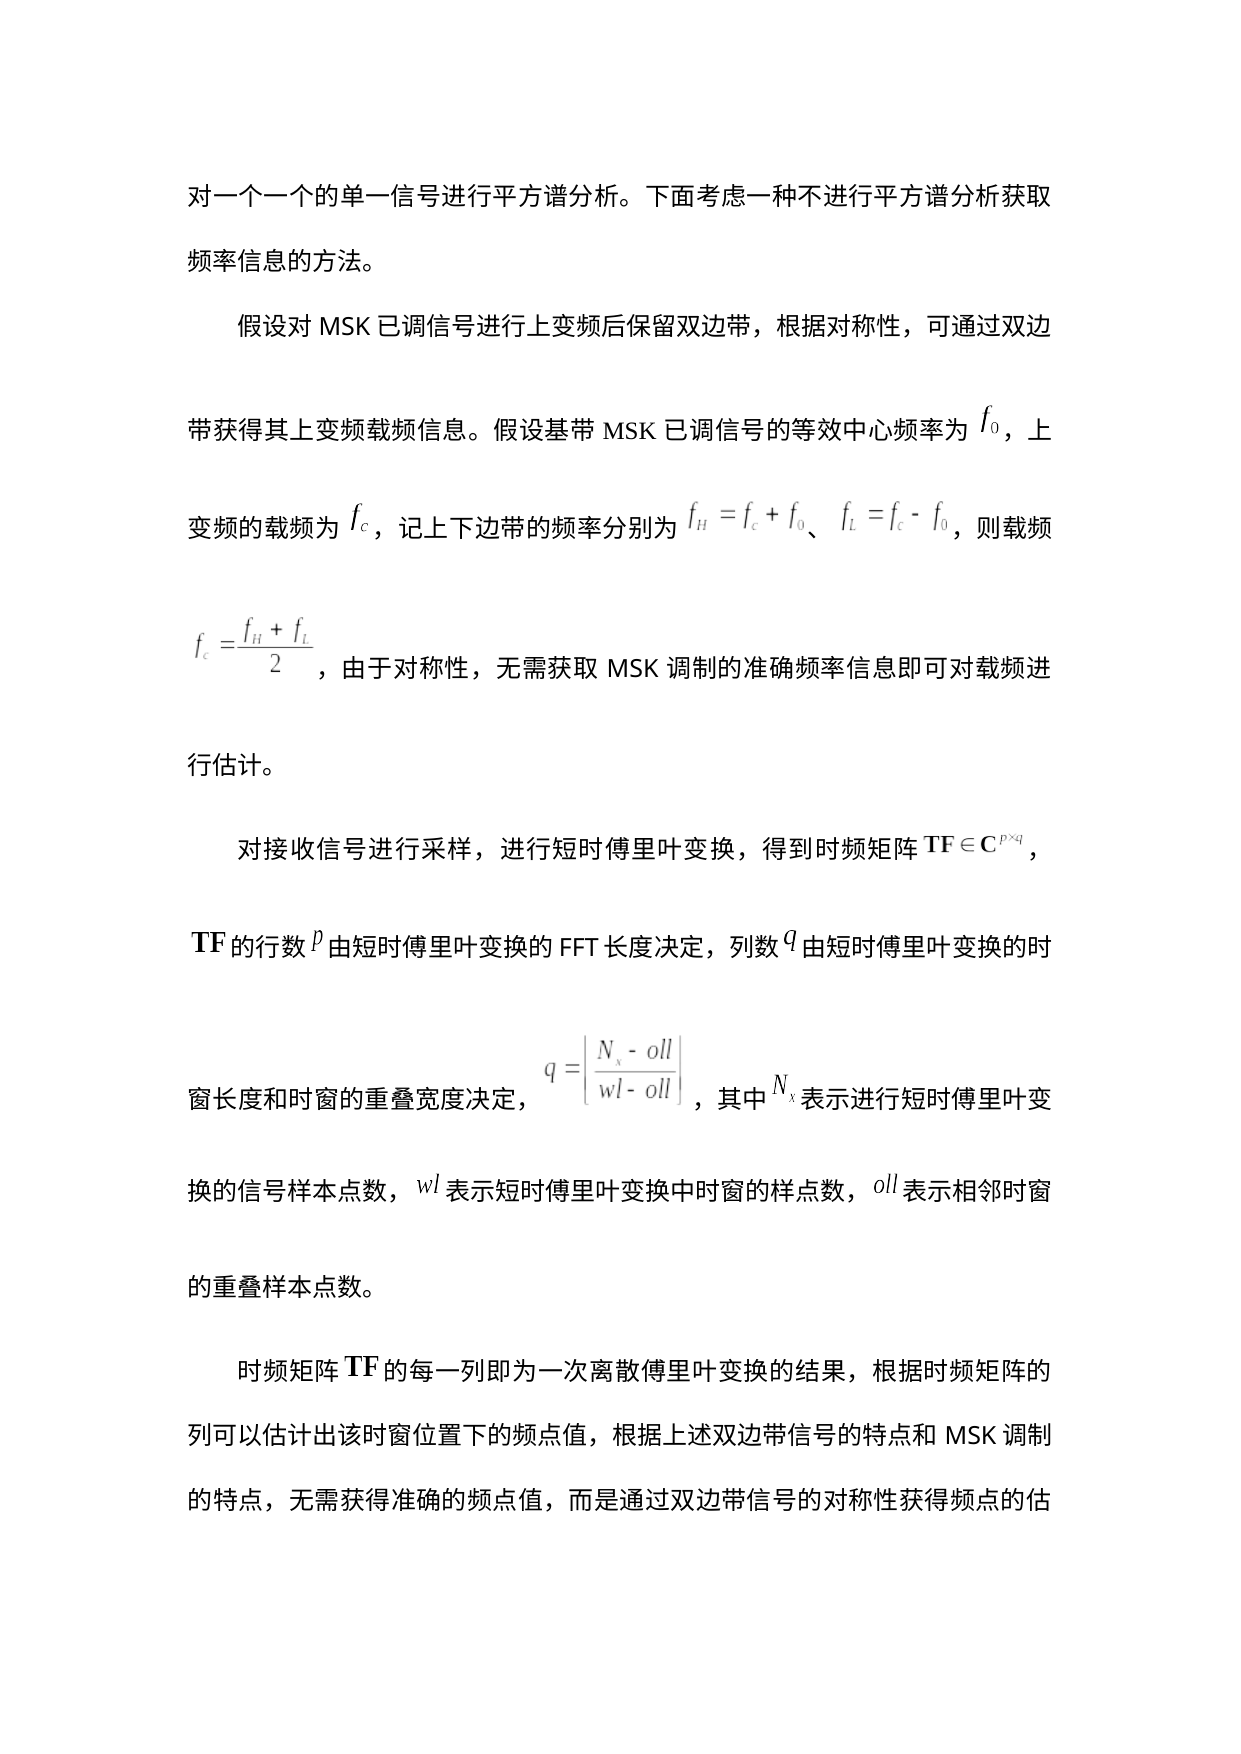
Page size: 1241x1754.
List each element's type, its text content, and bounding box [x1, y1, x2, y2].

text 对接收信号进行采样，进行短时傅里叶变换，得到时频矩阵，的行数由短时傅里叶变换的FFT长度决定，列数由短时傅里叶变换的时窗长度和时窗的重叠宽度决定，，其中表示进行短时傅里叶变换的信号样本点数，表示短时傅里叶变换中时窗的样点数，表示相邻时窗的重叠样本点数。 [187, 814, 1053, 1318]
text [187, 162, 1053, 292]
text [187, 1336, 1053, 1531]
text 假设对 MSK 已调信号进行上变频后保留双边带，根据对称性，可通过双边带获得其上变频载频信息。假设基带 MSK 已调信号的等效中心频率为，上变频的载频为，记上下边带的频率分别为、，则载频，由于对称性，无需获取 MSK 调制的准确频率信息即可对载频进行估计。 [187, 292, 1053, 796]
